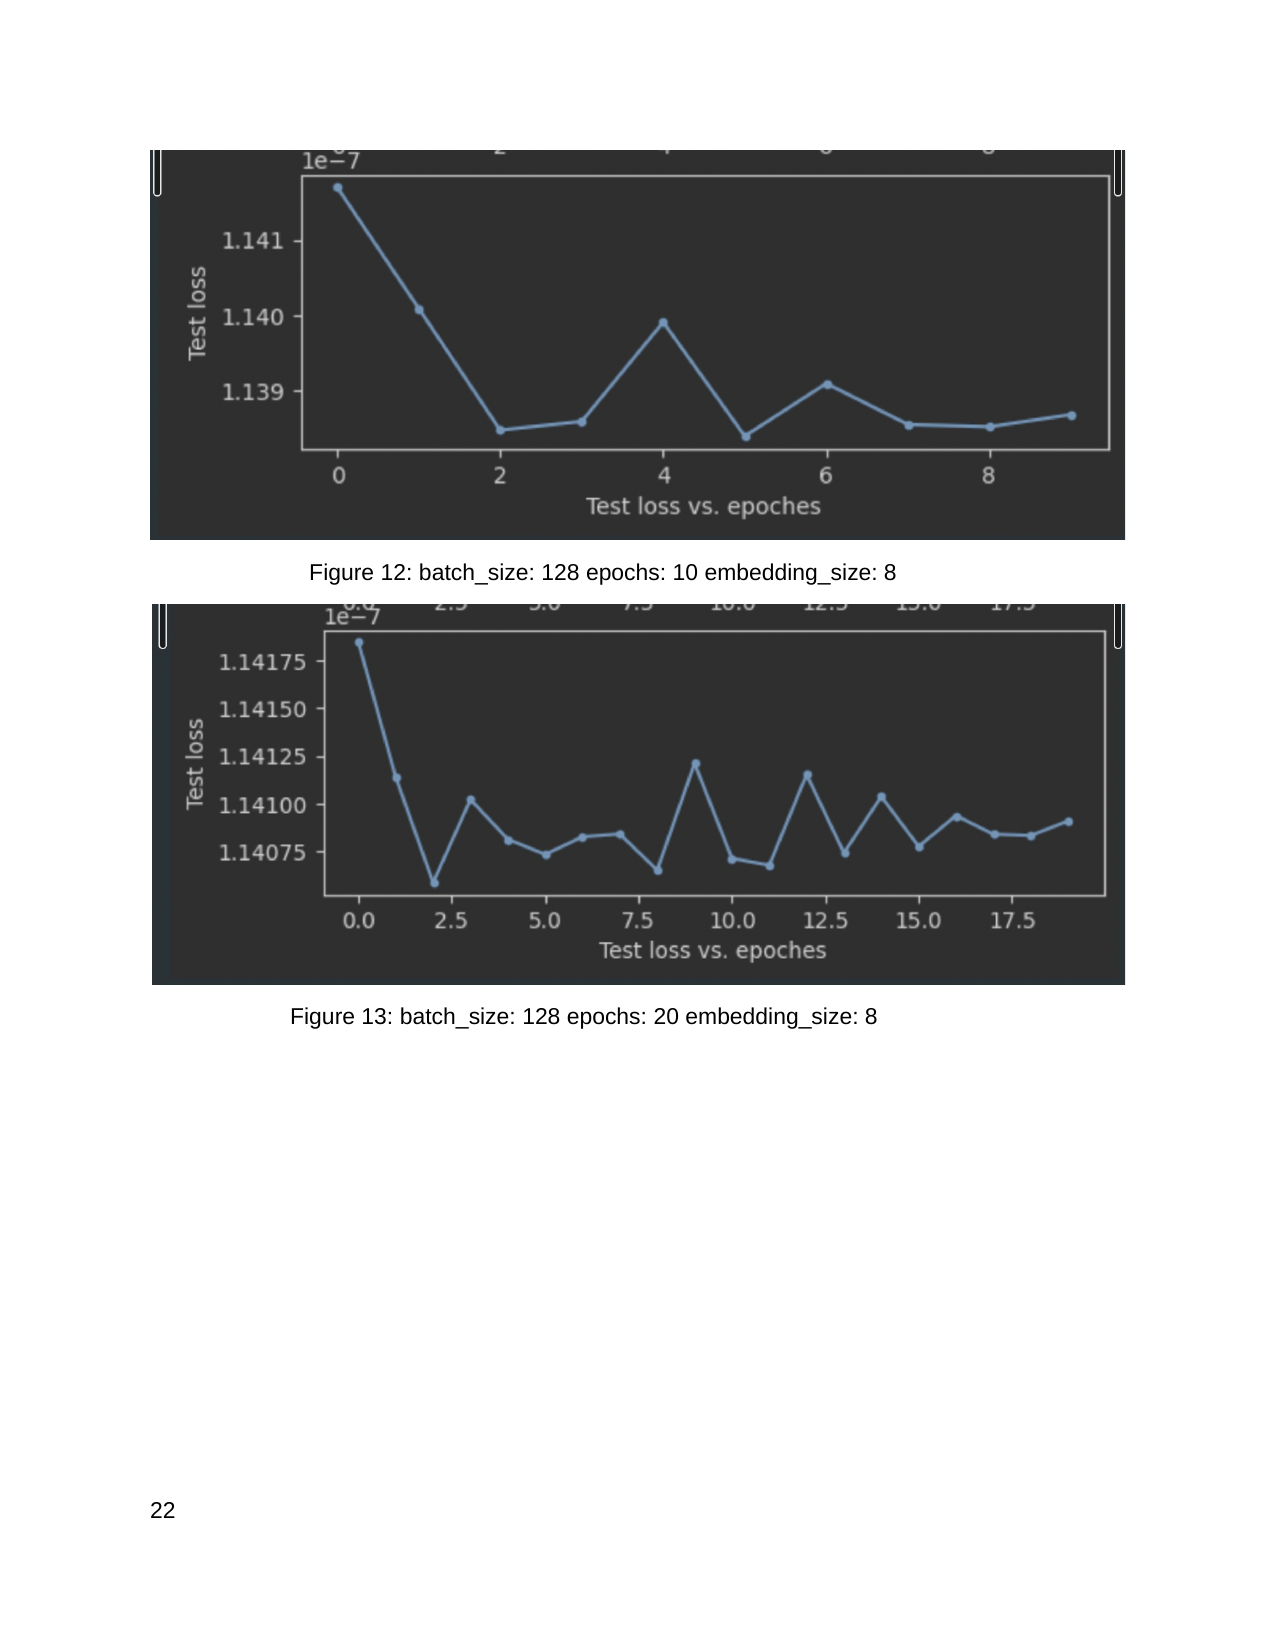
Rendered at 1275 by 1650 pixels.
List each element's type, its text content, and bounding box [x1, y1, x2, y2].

picture [150, 150, 1125, 541]
text Figure 13: batch_size: 128 epochs: 20 embedding_size: 8 [150, 1003, 1125, 1029]
picture [150, 604, 1125, 985]
text Figure 12: batch_size: 128 epochs: 10 embedding_size: 8 [150, 559, 1125, 586]
